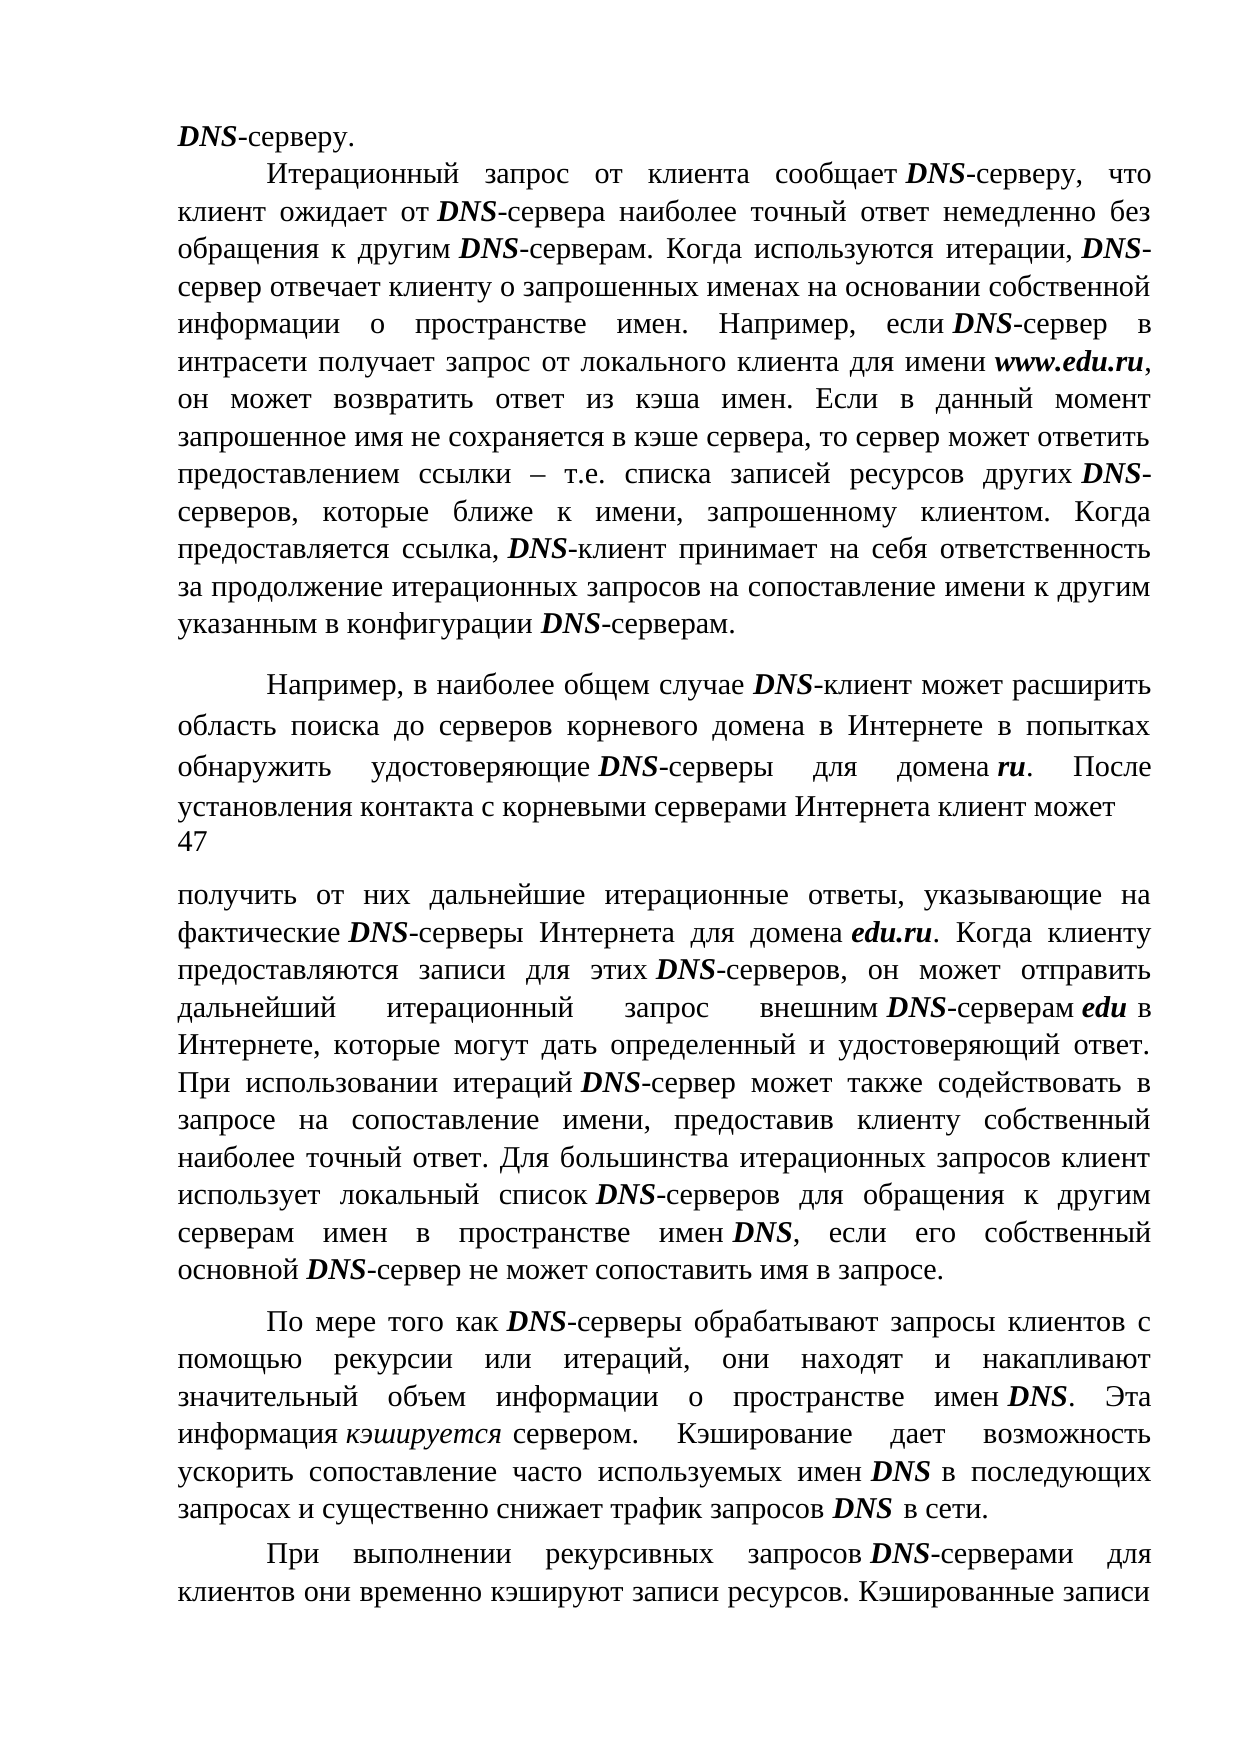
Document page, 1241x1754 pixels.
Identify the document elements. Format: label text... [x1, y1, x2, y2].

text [177, 1533, 1152, 1608]
text получить от них дальнейшие итерационные ответы, указывающие на фактические DNS-серверы Интернета для домена edu.ru. Когда клиенту предоставляются записи для этих DNS-серверов, он может отправить дальнейший итерационный запрос внешним DNS-серверам edu в Интернете, которые могут дать определенный и удостоверяющий ответ. При использовании итераций DNS-сервер может также содействовать в запросе на сопоставление имени, предоставив клиенту собственный наиболее точный ответ. Для большинства итерационных запросов клиент использует локальный список DNS-серверов для обращения к другим серверам имен в пространстве имен DNS, если его собственный основной DNS-сервер не может сопоставить имя в запросе. [177, 873, 1152, 1286]
text Например, в наиболее общем случае DNS-клиент может расширить область поиска до серверов корневого домена в Интернете в попытках обнаружить удостоверяющие DNS-серверы для домена ru. После установления контакта с корневыми серверами Интернета клиент может [177, 661, 1152, 823]
text 47 [177, 823, 1152, 858]
text Итерационный запрос от клиента сообщает DNS-серверу, что клиент ожидает от DNS-сервера наиболее точный ответ немедленно без обращения к другим DNS-серверам. Когда используются итерации, DNS- сервер отвечает клиенту о запрошенных именах на основании собственной информации о пространстве имен. Например, если DNS-сервер в интрасети получает запрос от локального клиента для имени www.edu.ru, он может возвратить ответ из кэша имен. Если в данный момент запрошенное имя не сохраняется в кэше сервера, то сервер может ответить предоставлением ссылки – т.е. списка записей ресурсов других DNS- серверов, которые ближе к имени, запрошенному клиентом. Когда предоставляется ссылка, DNS-клиент принимает на себя ответственность за продолжение итерационных запросов на сопоставление имени к другим указанным в конфигурации DNS-серверам. [177, 153, 1152, 640]
text DNS-серверу. [177, 118, 1152, 153]
text По мере того как DNS-серверы обрабатывают запросы клиентов с помощью рекурсии или итераций, они находят и накапливают значительный объем информации о пространстве имен DNS. Эта информация кэшируется сервером. Кэширование дает возможность ускорить сопоставление часто используемых имен DNS в последующих запросах и существенно снижает трафик запросов DNS в сети. [177, 1300, 1152, 1525]
